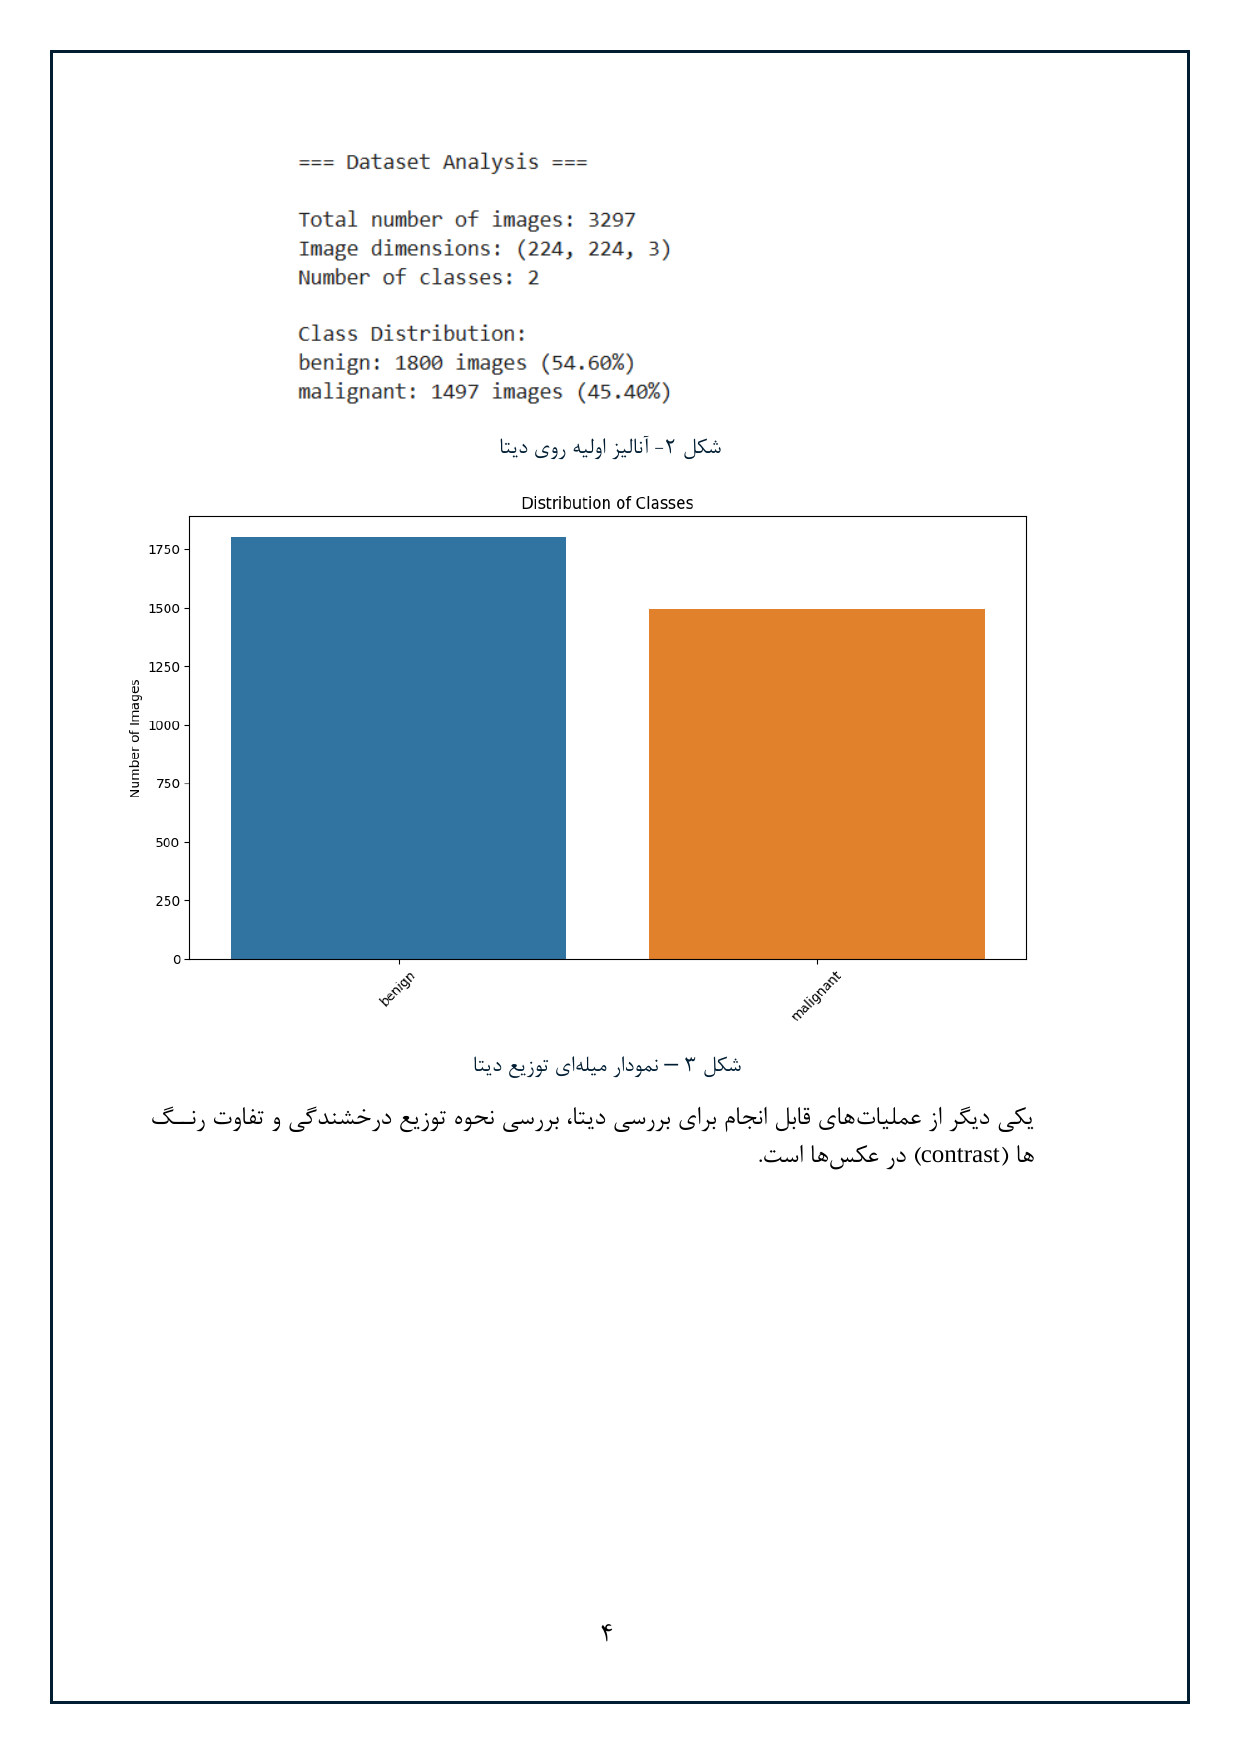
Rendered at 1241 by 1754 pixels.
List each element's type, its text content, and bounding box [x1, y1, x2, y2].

picture [277, 150, 906, 420]
text شکل 2- آنالیز اولیه روی دیتا [150, 437, 1063, 462]
picture [120, 486, 1034, 1032]
text یکی دیگر از عملیات‌های قابل انجام برای بررسی دیتا، بررسی نحوه توزیع درخشندگی و تفاوت رنگ ها (contrast) در عکس‌ها است. [150, 1105, 1034, 1172]
text شکل 3 – نمودار میله‌ای توزیع دیتا [150, 1048, 1063, 1080]
